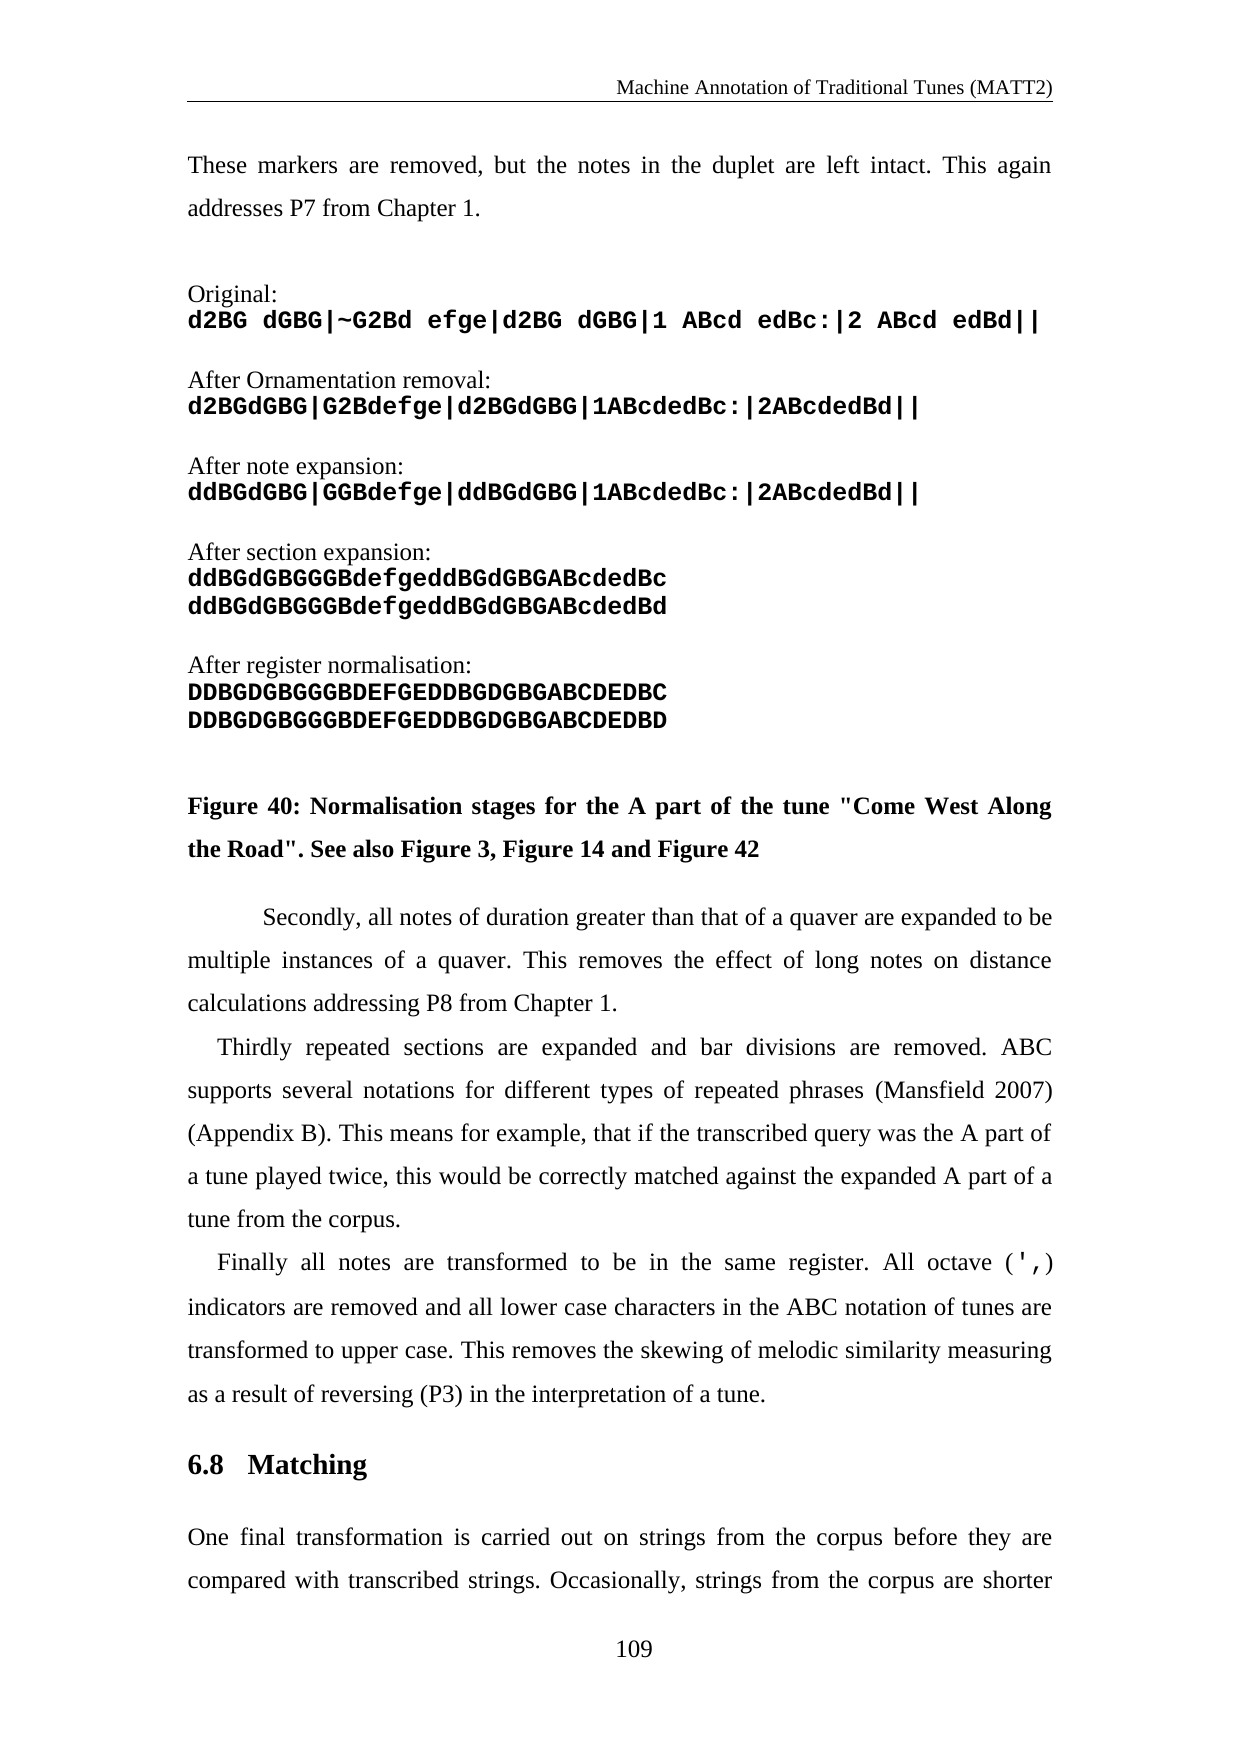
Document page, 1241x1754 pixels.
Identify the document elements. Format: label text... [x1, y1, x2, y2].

text ddBGdGBGGGBdefgeddBGdGBGABcdedBd [187, 708, 1053, 736]
text After register normalisation: [187, 651, 1053, 679]
text Thirdly repeated sections are expanded and bar divisions are removed. ABC supports several notations for different types of repeated phrases (Mansfield 2007) (Appendix B). This means for example, that if the transcribed query was the A part of a tune played twice, this would be correctly matched against the expanded A part of a tune from the corpus. [187, 1032, 1053, 1233]
text ddBGdGBGGGBdefgeddBGdGBGABcdedBc [187, 679, 1053, 708]
text Original: [187, 279, 1053, 308]
text ddBGdGBGGGBdefgeddBGdGBGABcdedBc [187, 566, 1053, 594]
text ddBGdGBGGGBdefgeddBGdGBGABcdedBd [187, 594, 1053, 622]
text d2BGdGBG|G2Bdefge|d2BGdGBG|1ABcdedBc:|2ABcdedBd|| [187, 394, 1053, 422]
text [187, 1522, 1053, 1594]
text After note expansion: [187, 451, 1053, 480]
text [187, 150, 1053, 222]
text After Ornamentation removal: [187, 365, 1053, 394]
text ddBGdGBG|GGBdefge|ddBGdGBG|1ABcdedBc:|2ABcdedBd|| [187, 480, 1053, 508]
text After section expansion: [187, 537, 1053, 566]
subtitle Matching [187, 1447, 1053, 1480]
text Finally all notes are transformed to be in the same register. All octave (',) indicators are removed and all lower case characters in the ABC notation of tunes are transformed to upper case. This removes the skewing of melodic similarity measuring as a result of reversing (P3) in the interpretation of a tune. [187, 1247, 1053, 1407]
text Secondly, all notes of duration greater than that of a quaver are expanded to be multiple instances of a quaver. This removes the effect of long notes on distance calculations addressing P8 from Chapter 1. [187, 902, 1053, 1017]
text d2BG dGBG|~G2Bd efge|d2BG dGBG|1 ABcd edBc:|2 ABcd edBd|| [187, 308, 1053, 336]
